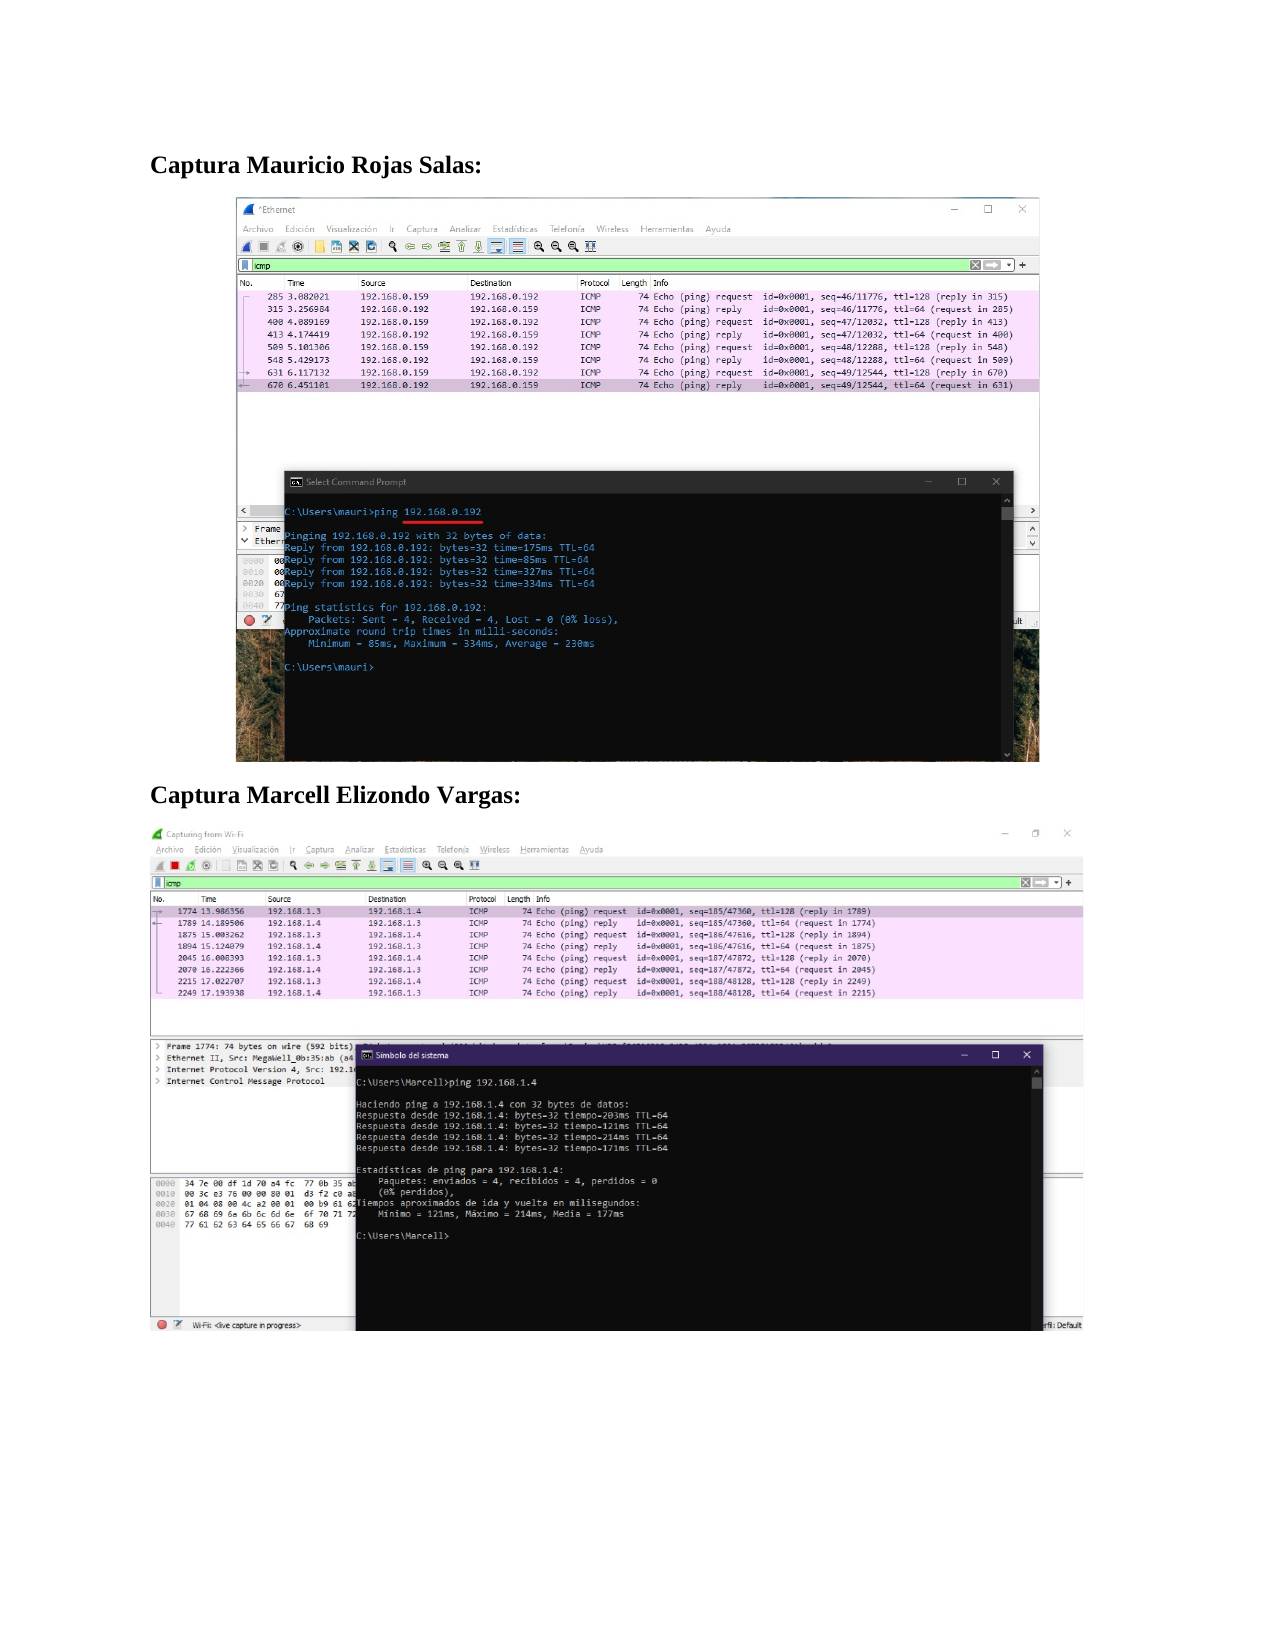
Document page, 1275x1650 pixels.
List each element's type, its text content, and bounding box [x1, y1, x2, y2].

text Captura Marcell Elizondo Vargas: [150, 780, 1125, 809]
picture [235, 197, 1040, 762]
text Captura Mauricio Rojas Salas: [150, 150, 1125, 179]
picture [150, 827, 1084, 1331]
